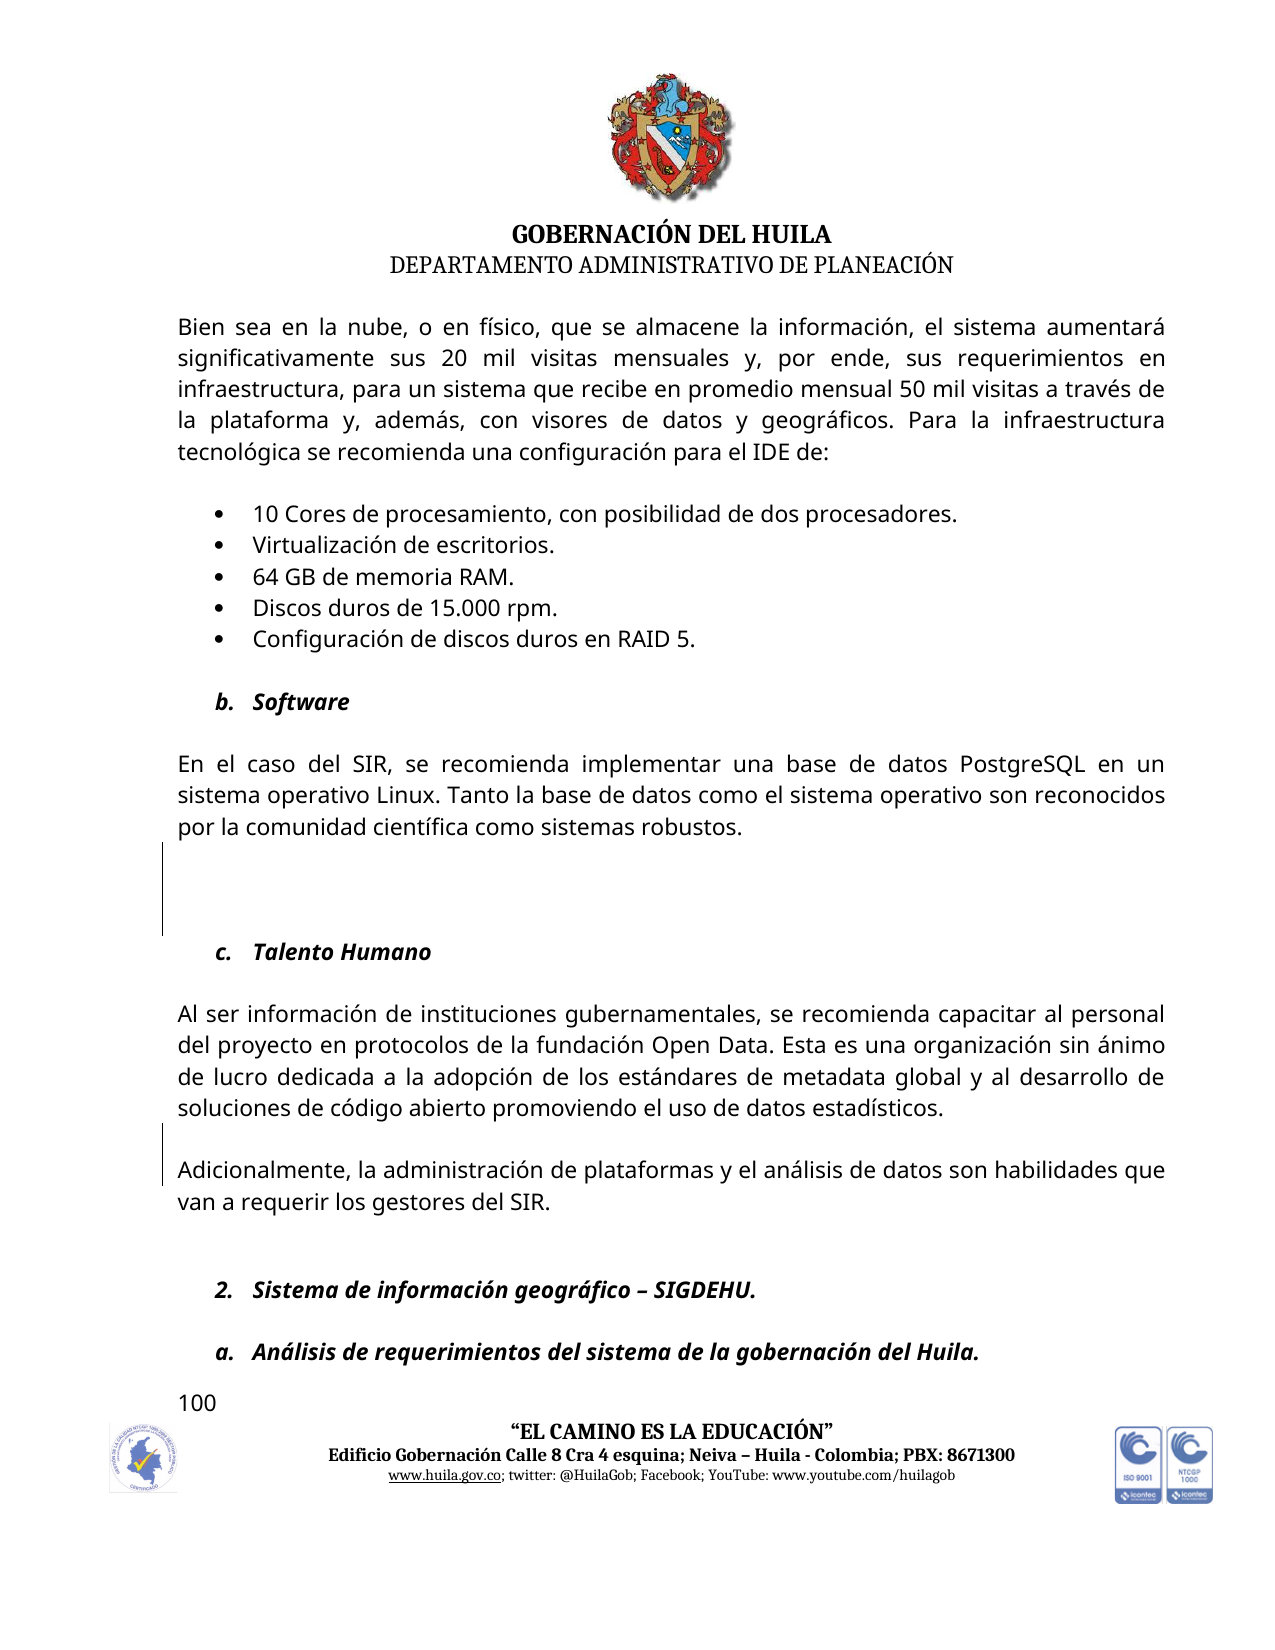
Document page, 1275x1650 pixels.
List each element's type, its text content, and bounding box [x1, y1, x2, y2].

picture [607, 73, 737, 204]
list Virtualización de escritorios. [215, 529, 1167, 561]
list 10 Cores de procesamiento, con posibilidad de dos procesadores. [215, 498, 1167, 529]
list Discos duros de 15.000 rpm. [215, 592, 1167, 623]
list Sistema de información geográfico – SIGDEHU. [215, 1274, 1167, 1305]
list Configuración de discos duros en RAID 5. [215, 623, 1167, 654]
list Talento Humano [215, 936, 1167, 967]
text Bien sea en la nube, o en físico, que se almacene la información, el sistema aumentará significativamente sus 20 mil visitas mensuales y, por ende, sus requerimientos en infraestructura, para un sistema que recibe en promedio mensual 50 mil visitas a través de la plataforma y, además, con visores de datos y geográficos. Para la infraestructura tecnológica se recomienda una configuración para el IDE de: [177, 311, 1167, 467]
list Análisis de requerimientos del sistema de la gobernación del Huila. [215, 1336, 1167, 1367]
list 64 GB de memoria RAM. [215, 561, 1167, 592]
picture [109, 1423, 178, 1493]
list Software [215, 686, 1167, 717]
picture [1114, 1425, 1214, 1504]
text Al ser información de instituciones gubernamentales, se recomienda capacitar al personal del proyecto en protocolos de la fundación Open Data. Esta es una organización sin ánimo de lucro dedicada a la adopción de los estándares de metadata global y al desarrollo de soluciones de código abierto promoviendo el uso de datos estadísticos. [177, 998, 1167, 1123]
text En el caso del SIR, se recomienda implementar una base de datos PostgreSQL en un sistema operativo Linux. Tanto la base de datos como el sistema operativo son reconocidos por la comunidad científica como sistemas robustos. [177, 748, 1167, 842]
text Adicionalmente, la administración de plataformas y el análisis de datos son habilidades que van a requerir los gestores del SIR. [177, 1154, 1167, 1217]
